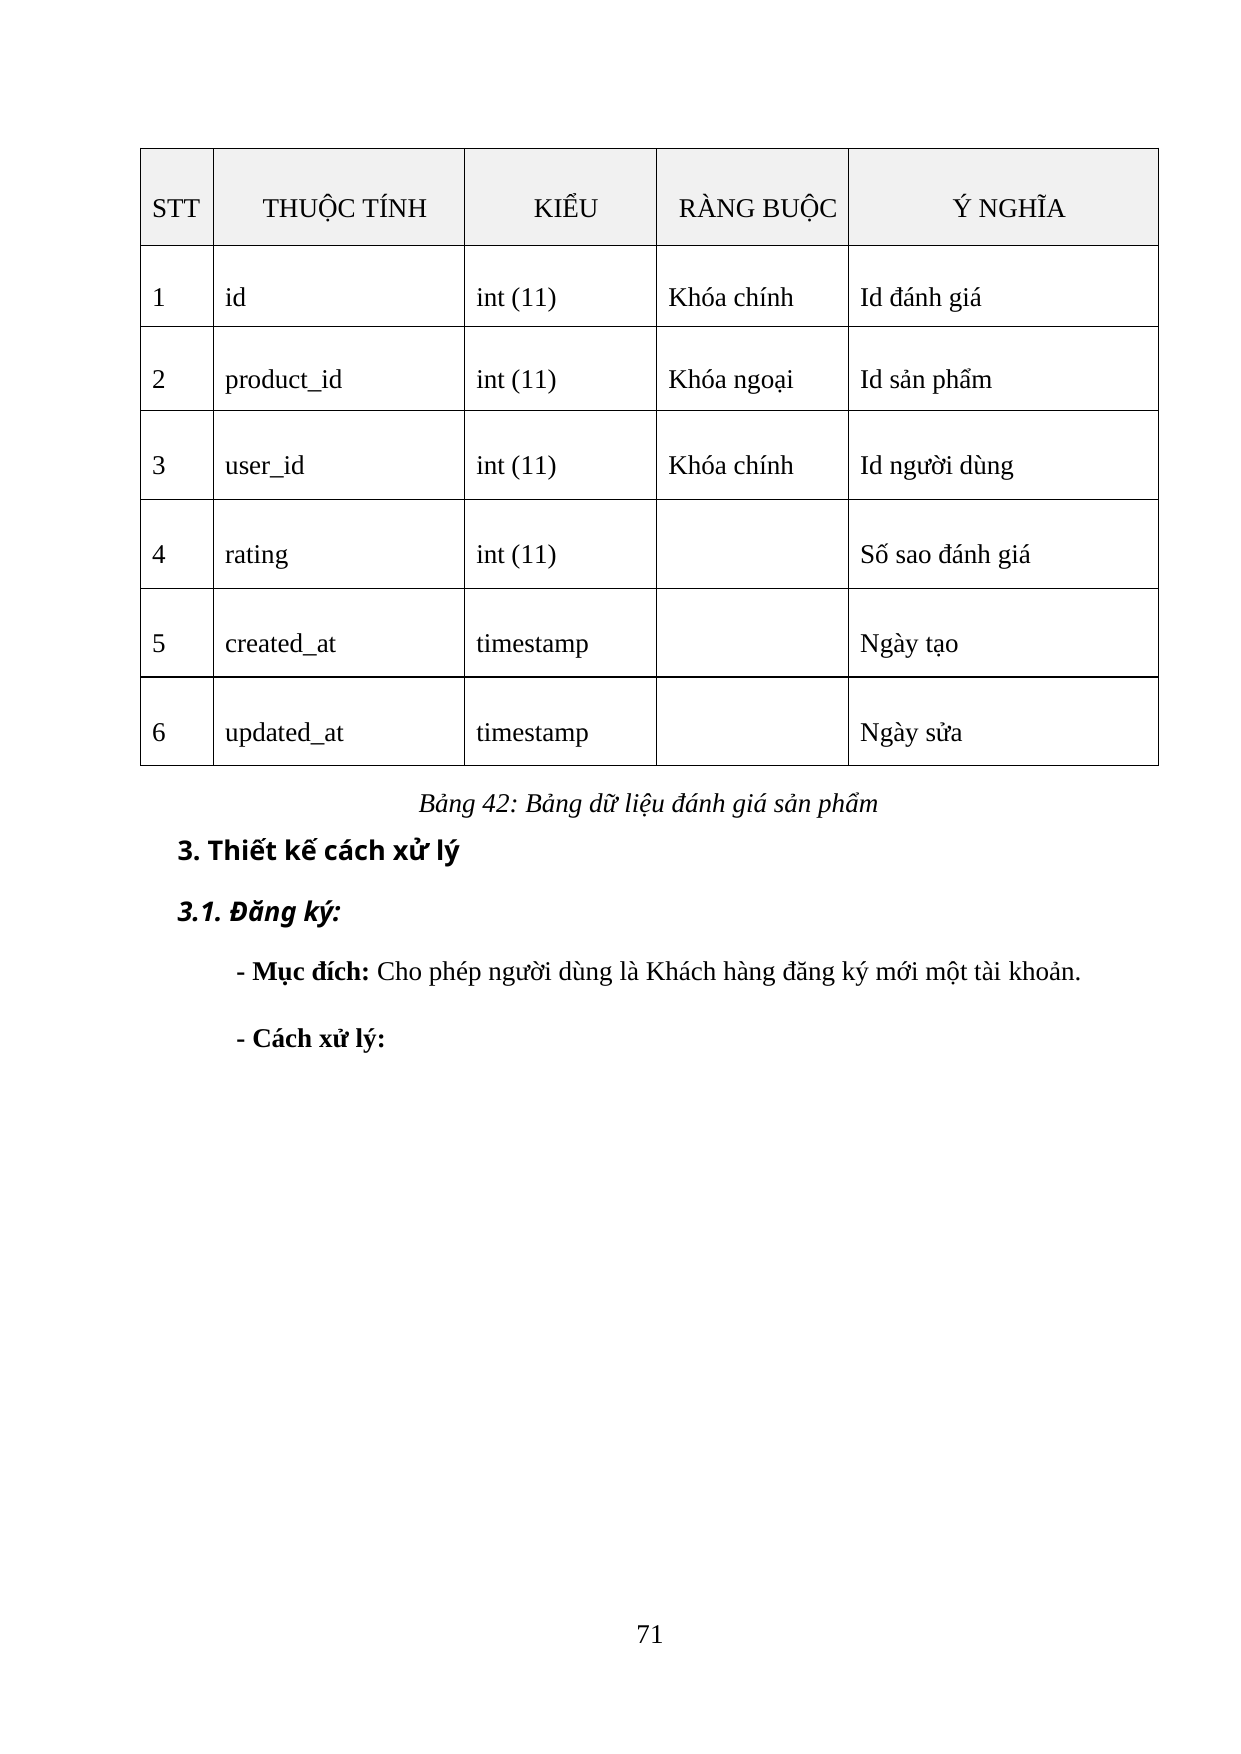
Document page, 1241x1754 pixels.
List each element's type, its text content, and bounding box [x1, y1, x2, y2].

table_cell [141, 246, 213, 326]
text Bảng 42: Bảng dữ liệu đánh giá sản phẩm [177, 787, 1122, 818]
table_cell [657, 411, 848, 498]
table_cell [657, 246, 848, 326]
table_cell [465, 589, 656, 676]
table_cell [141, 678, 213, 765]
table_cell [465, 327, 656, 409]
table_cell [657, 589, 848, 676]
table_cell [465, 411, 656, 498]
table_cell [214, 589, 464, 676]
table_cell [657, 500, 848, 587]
subtitle 3. Thiết kế cách xử lý [177, 831, 1122, 868]
text - Mục đích: Cho phép người dùng là Khách hàng đăng ký mới một tài khoản. [177, 955, 1122, 986]
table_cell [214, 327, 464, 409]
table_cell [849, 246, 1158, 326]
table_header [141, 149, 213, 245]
text - Cách xử lý: [177, 1022, 1122, 1053]
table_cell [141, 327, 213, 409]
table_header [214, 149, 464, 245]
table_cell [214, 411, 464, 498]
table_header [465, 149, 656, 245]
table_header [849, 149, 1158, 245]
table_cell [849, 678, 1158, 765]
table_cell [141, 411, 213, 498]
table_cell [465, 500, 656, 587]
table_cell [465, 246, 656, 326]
subtitle 3.1. Đăng ký: [177, 893, 1122, 930]
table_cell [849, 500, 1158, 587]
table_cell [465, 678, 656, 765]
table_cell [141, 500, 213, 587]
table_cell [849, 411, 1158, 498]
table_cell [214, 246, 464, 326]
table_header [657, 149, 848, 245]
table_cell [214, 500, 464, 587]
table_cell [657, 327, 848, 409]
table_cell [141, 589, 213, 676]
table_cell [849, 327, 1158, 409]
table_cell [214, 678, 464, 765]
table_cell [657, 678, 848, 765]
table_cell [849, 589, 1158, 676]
